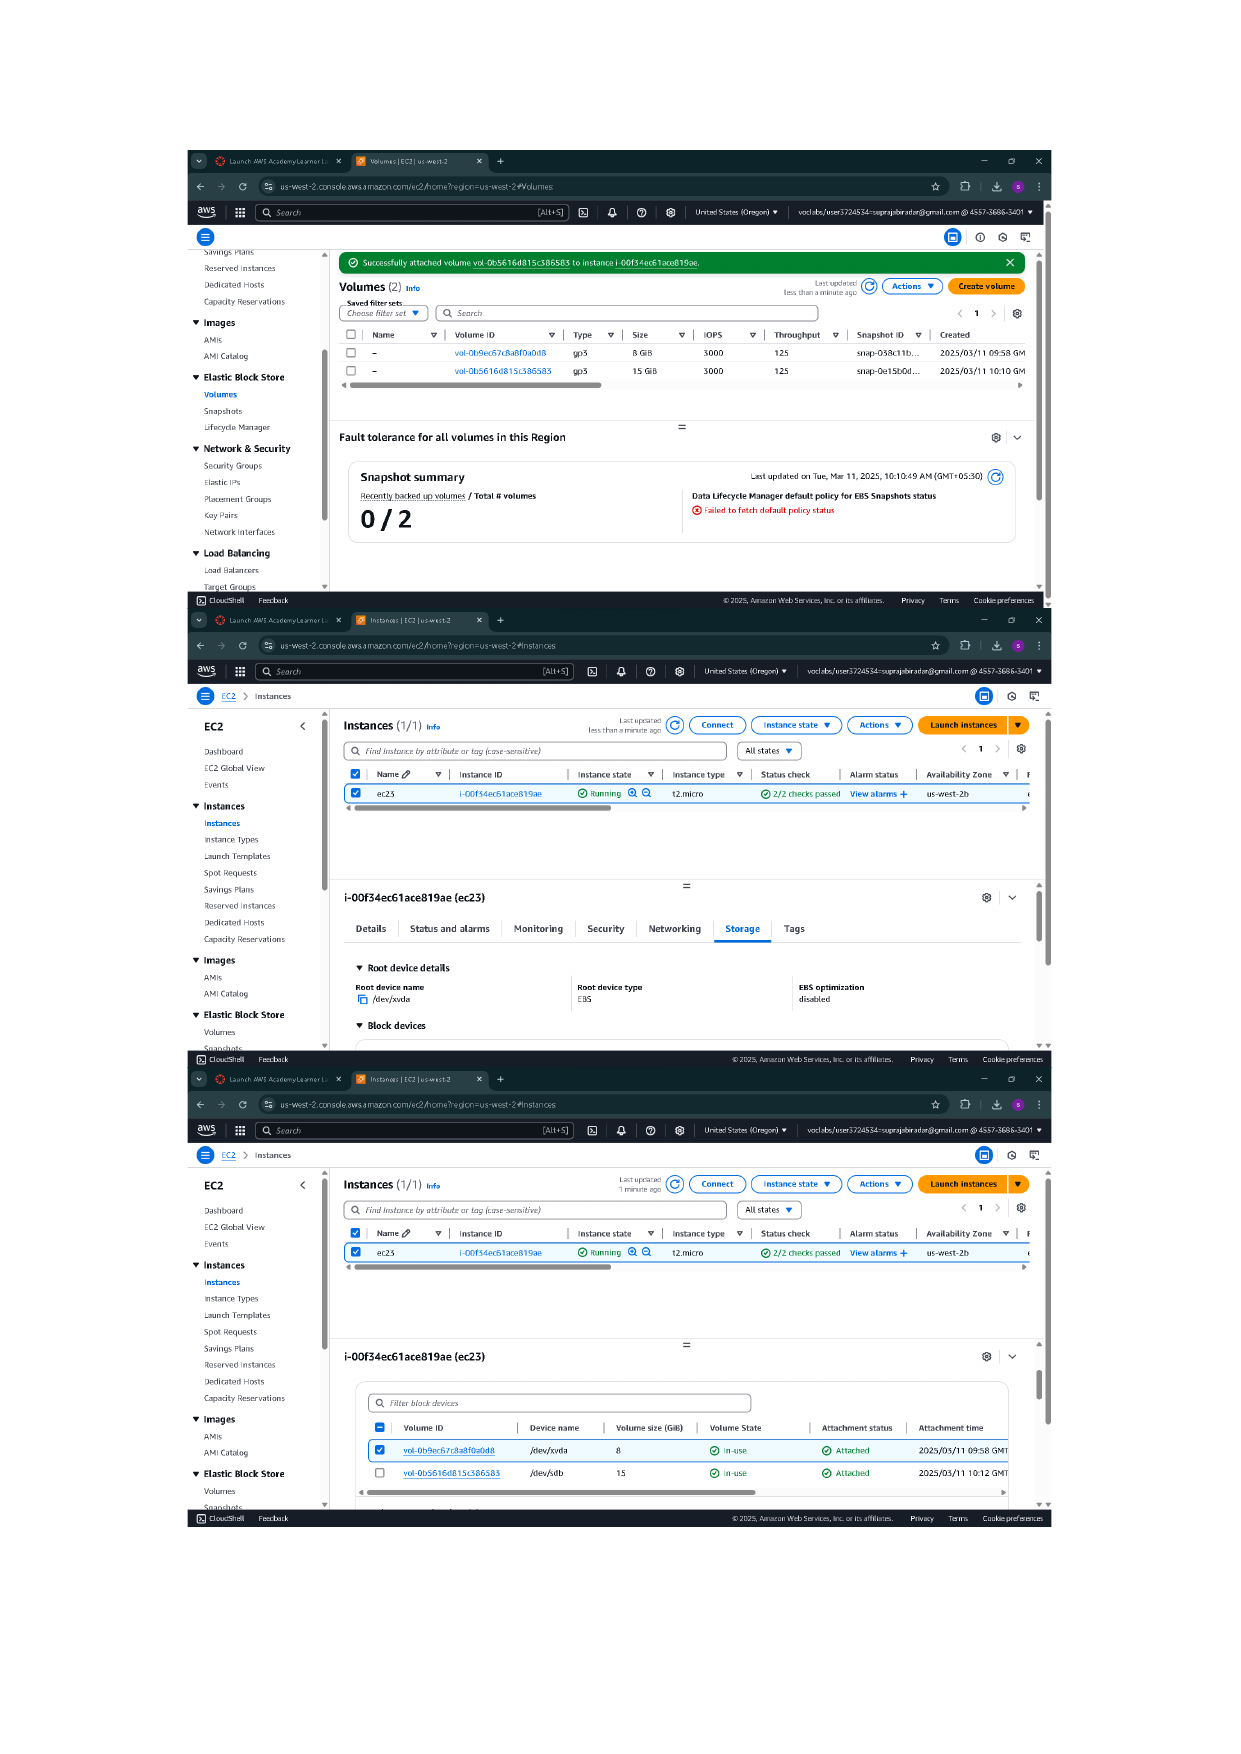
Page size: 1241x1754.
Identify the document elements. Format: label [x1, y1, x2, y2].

picture [187, 150, 1052, 1527]
